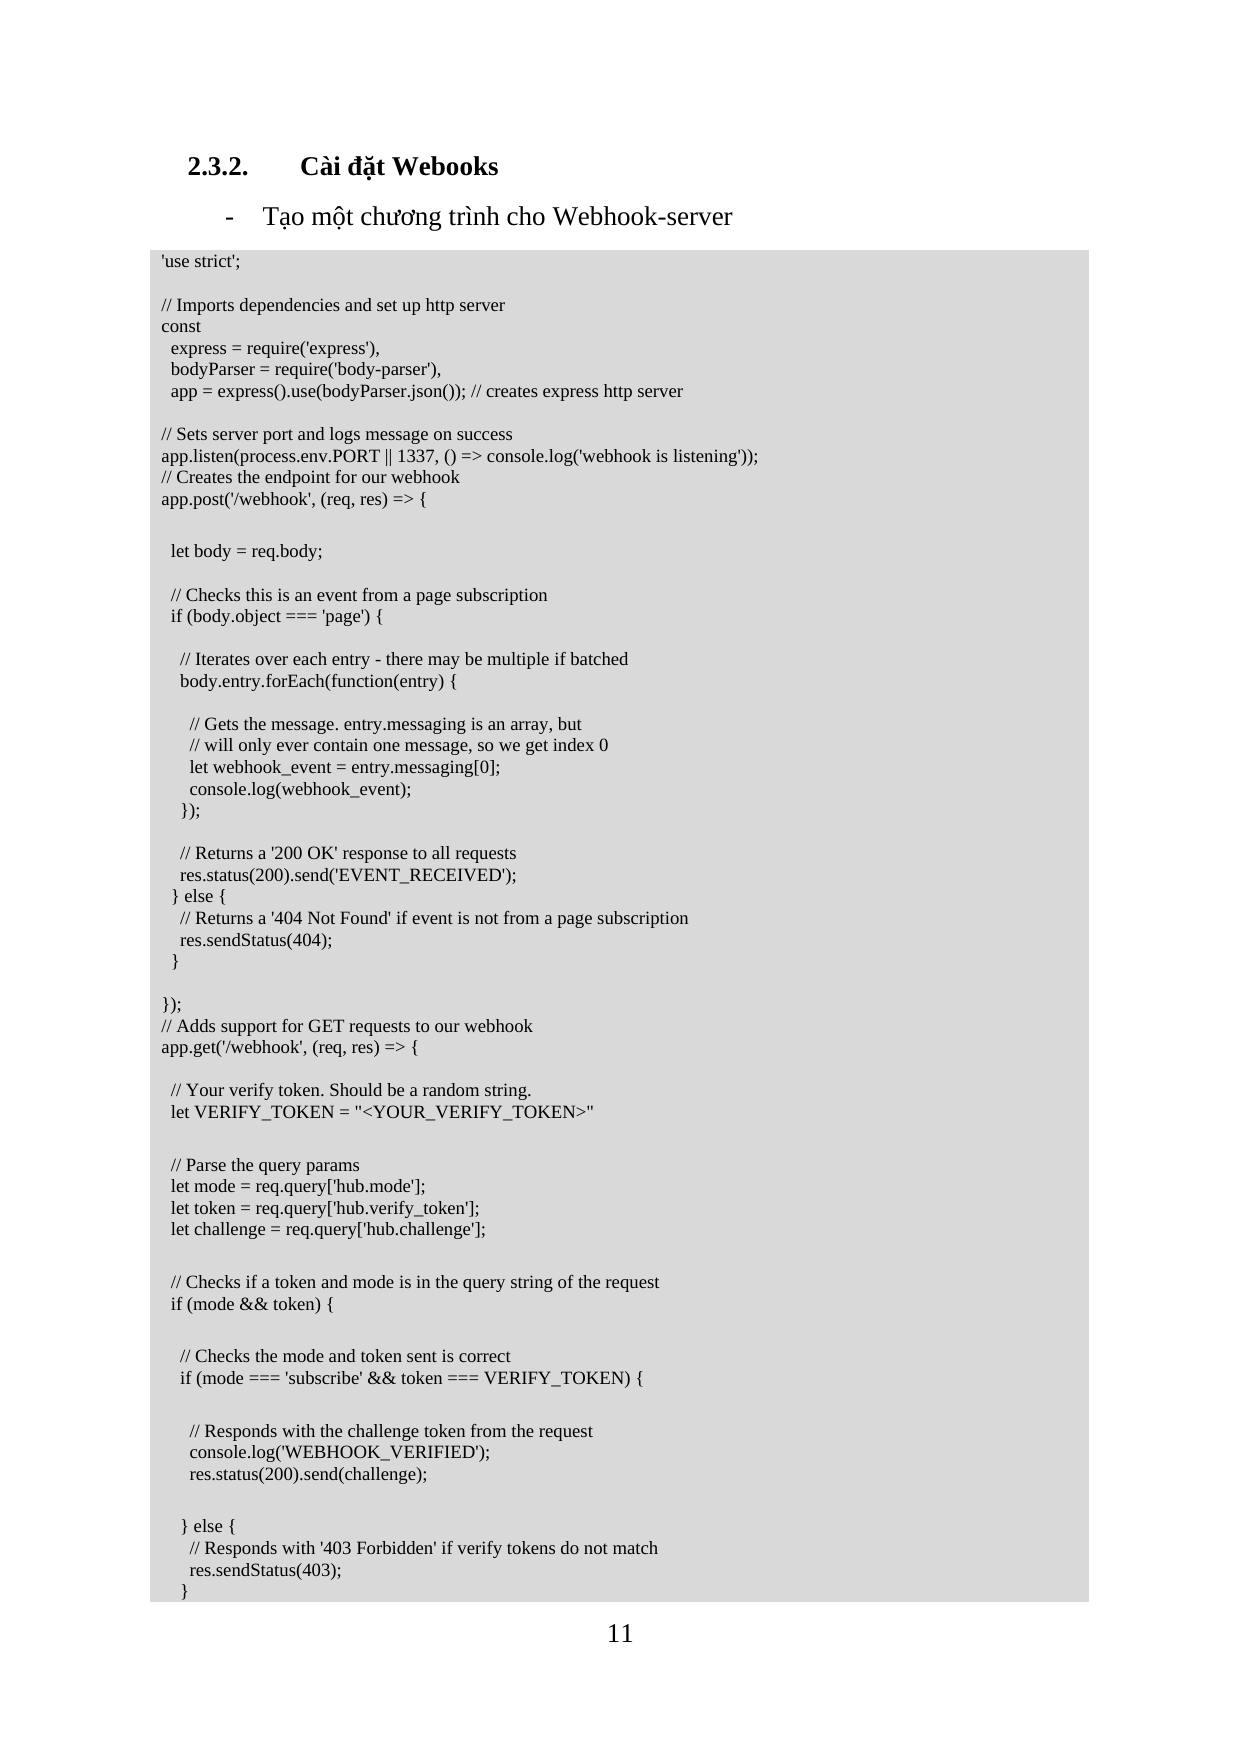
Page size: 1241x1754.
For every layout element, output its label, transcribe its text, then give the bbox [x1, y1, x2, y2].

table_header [150, 250, 1089, 1602]
list Tạo một chương trình cho Webhook-server [225, 200, 1090, 231]
subtitle Cài đặt Webooks [187, 150, 1090, 181]
